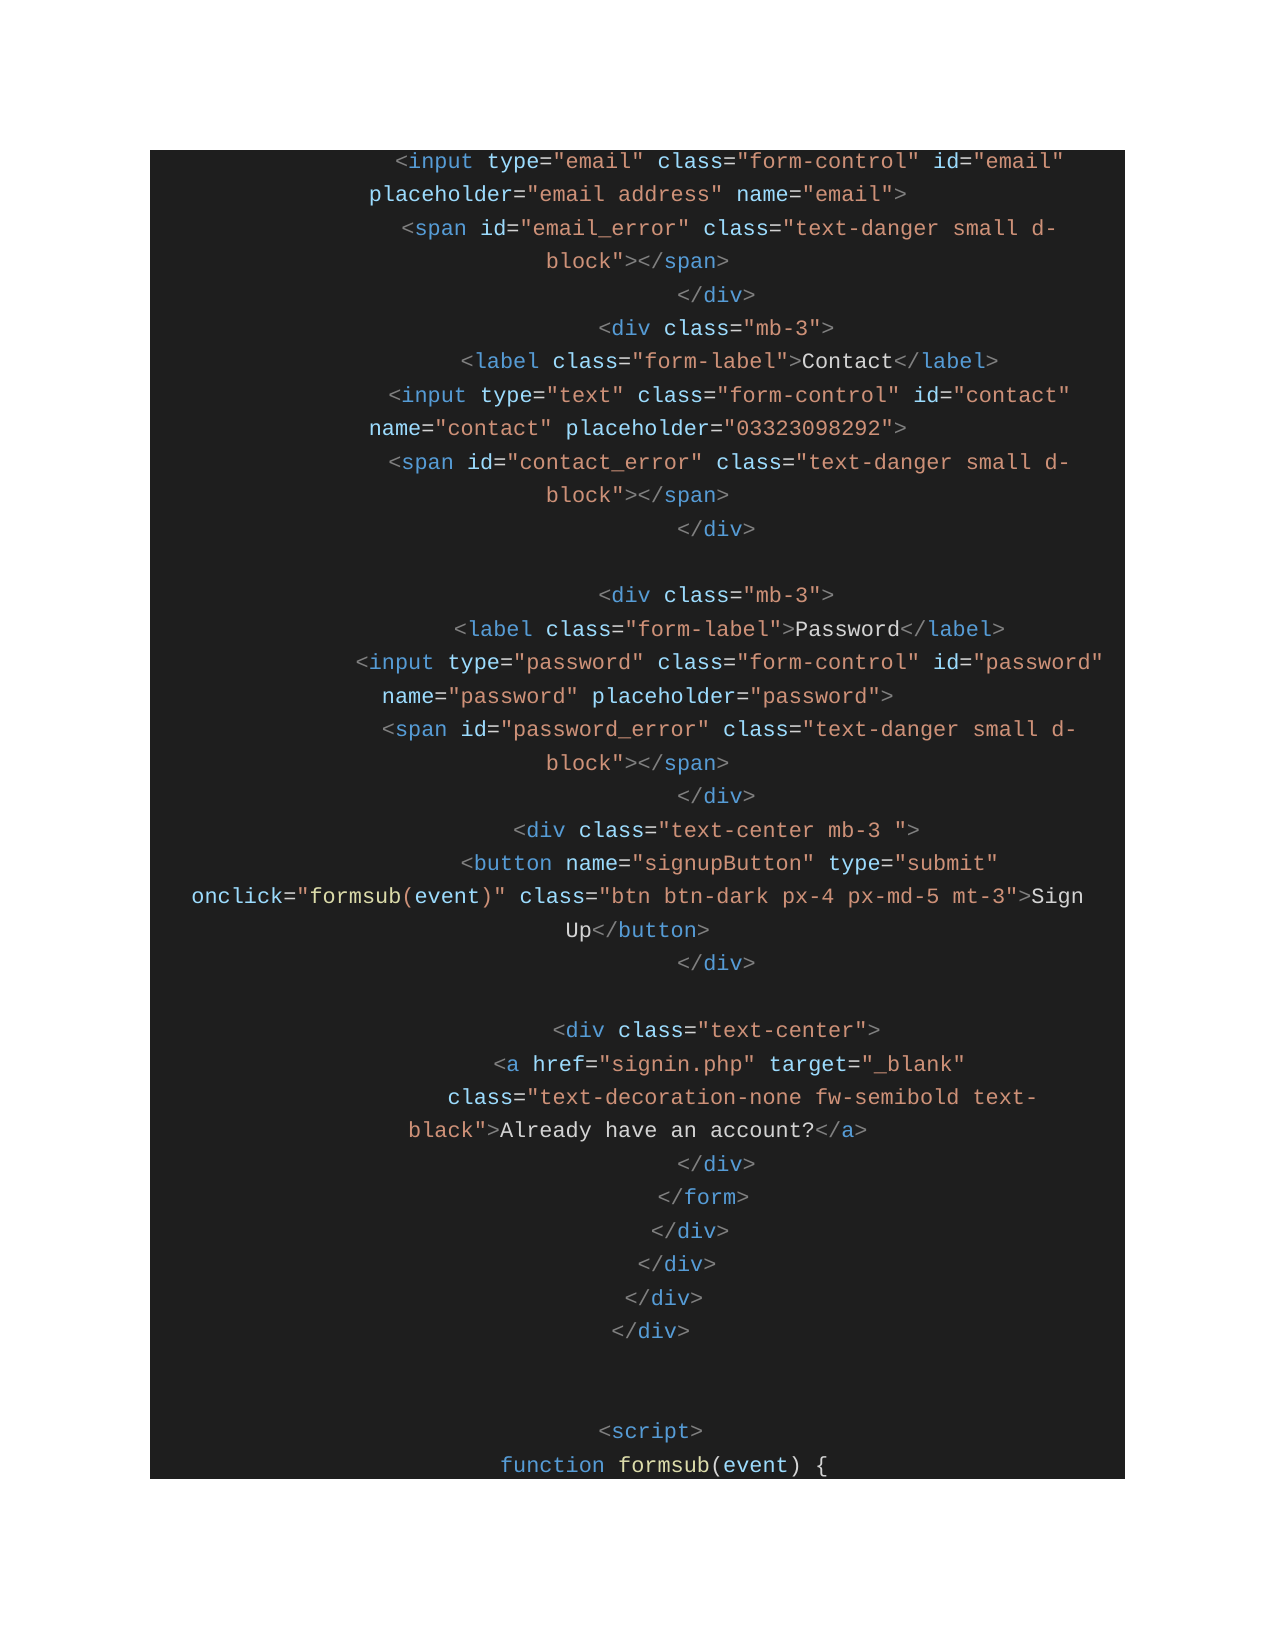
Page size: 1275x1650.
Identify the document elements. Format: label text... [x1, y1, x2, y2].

text </div> [150, 1253, 1125, 1278]
text </div> [150, 518, 1125, 543]
text <div class="text-center"> [150, 1019, 1125, 1044]
text </div> [150, 1287, 1125, 1312]
text <input type="password" class="form-control" id="password" name="password" placeholder="password"> [150, 652, 1125, 710]
text <div class="mb-3"> [150, 317, 1125, 342]
text <button name="signupButton" type="submit" onclick="formsub(event)" class="btn btn-dark px-4 px-md-5 mt-3">Sign Up</button> [150, 852, 1125, 944]
text <span id="contact_error" class="text-danger small d-block"></span> [150, 451, 1125, 509]
text <input type="email" class="form-control" id="email" placeholder="email address" name="email"> [150, 150, 1125, 208]
text <label class="form-label">Contact</label> [150, 351, 1125, 375]
text <script> [150, 1421, 1125, 1445]
text <span id="email_error" class="text-danger small d-block"></span> [150, 217, 1125, 275]
text </div> [150, 1153, 1125, 1178]
text <input type="text" class="form-control" id="contact" name="contact" placeholder="03323098292"> [150, 384, 1125, 442]
text <span id="password_error" class="text-danger small d-block"></span> [150, 718, 1125, 777]
text </div> [150, 785, 1125, 810]
text <div class="mb-3"> [150, 585, 1125, 609]
text </form> [150, 1187, 1125, 1211]
text </div> [150, 1220, 1125, 1245]
text </div> [150, 284, 1125, 308]
text <label class="form-label">Password</label> [150, 618, 1125, 643]
text </div> [150, 1320, 1125, 1345]
text <a href="signin.php" target="_blank" [150, 1053, 1125, 1078]
text class="text-decoration-none fw-semibold text-black">Already have an account?</a> [150, 1086, 1125, 1144]
text </div> [150, 952, 1125, 977]
text <div class="text-center mb-3 "> [150, 819, 1125, 843]
text function formsub(event) { [150, 1454, 1125, 1479]
